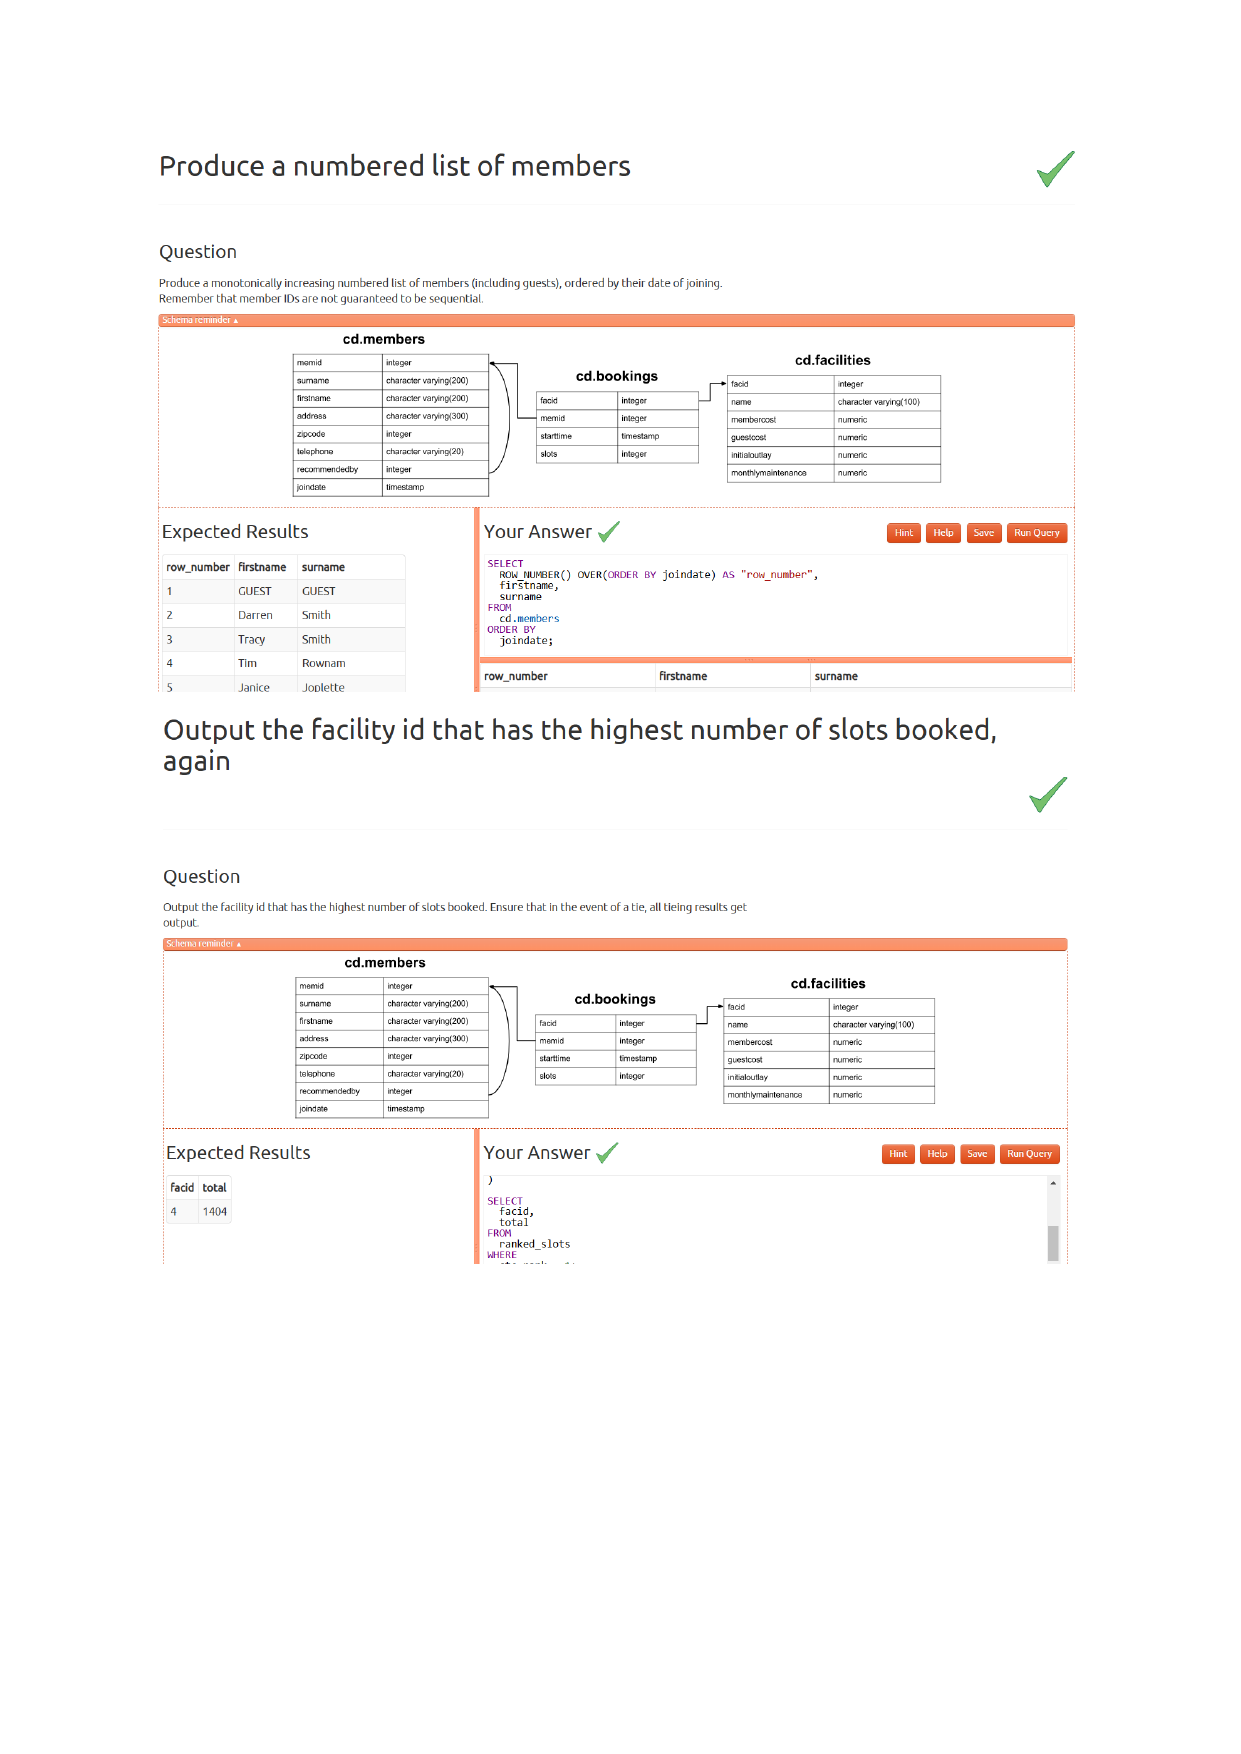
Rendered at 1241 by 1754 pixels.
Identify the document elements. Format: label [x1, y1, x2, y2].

picture [147, 147, 1093, 692]
picture [147, 713, 1093, 1264]
